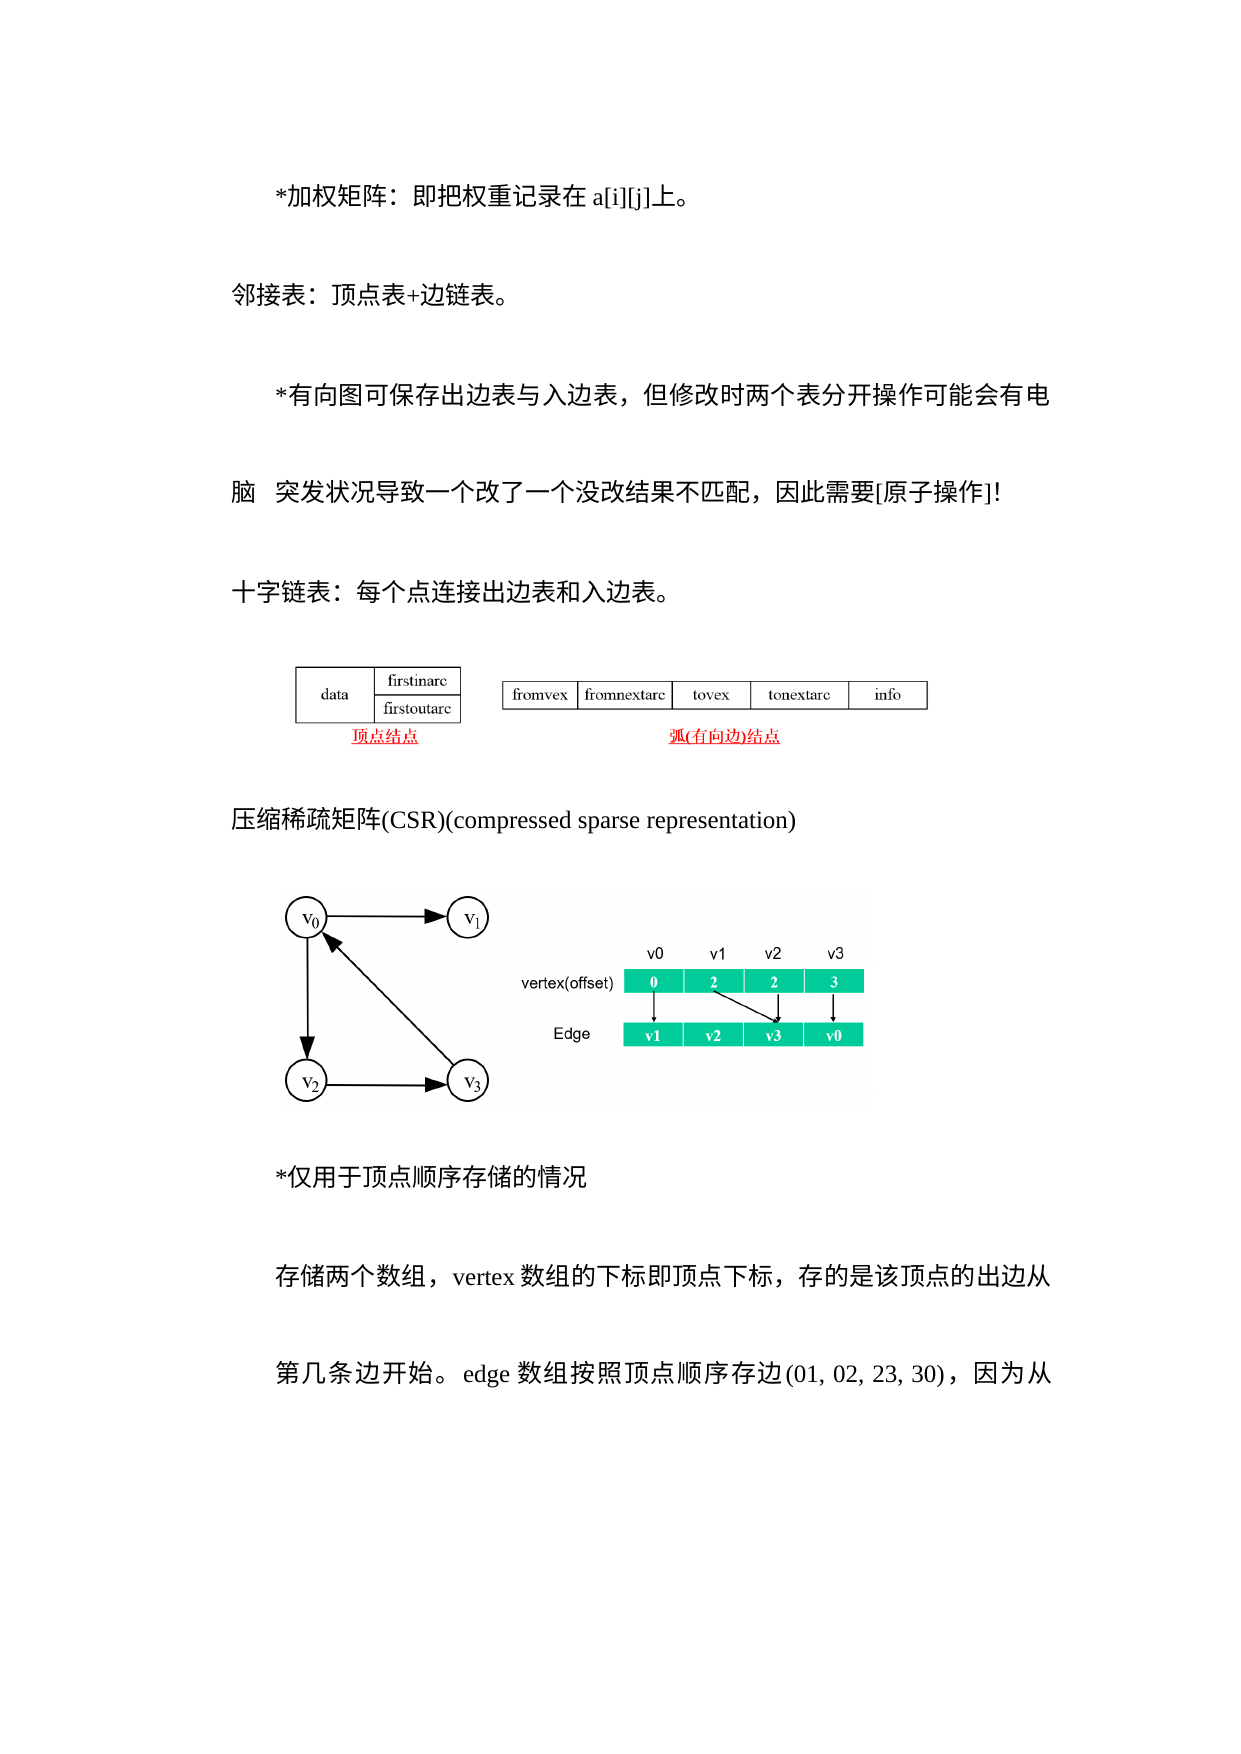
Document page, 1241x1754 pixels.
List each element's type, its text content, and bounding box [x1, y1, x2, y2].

text 邻接表：顶点表+边链表。 [187, 261, 1053, 326]
text *加权矩阵：即把权重记录在a[i][j]上。 [187, 162, 1053, 227]
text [275, 1242, 1053, 1404]
text 十字链表：每个点连接出边表和入边表。 [187, 558, 1053, 623]
picture [275, 886, 876, 1111]
text *有向图可保存出边表与入边表，但修改时两个表分开操作可能会有电脑 突发状况导致一个改了一个没改结果不匹配，因此需要[原子操作]！ [231, 361, 1053, 523]
text *仅用于顶点顺序存储的情况 [187, 1143, 1053, 1208]
picture [275, 660, 939, 752]
text 压缩稀疏矩阵(CSR)(compressed sparse representation) [187, 785, 1053, 850]
